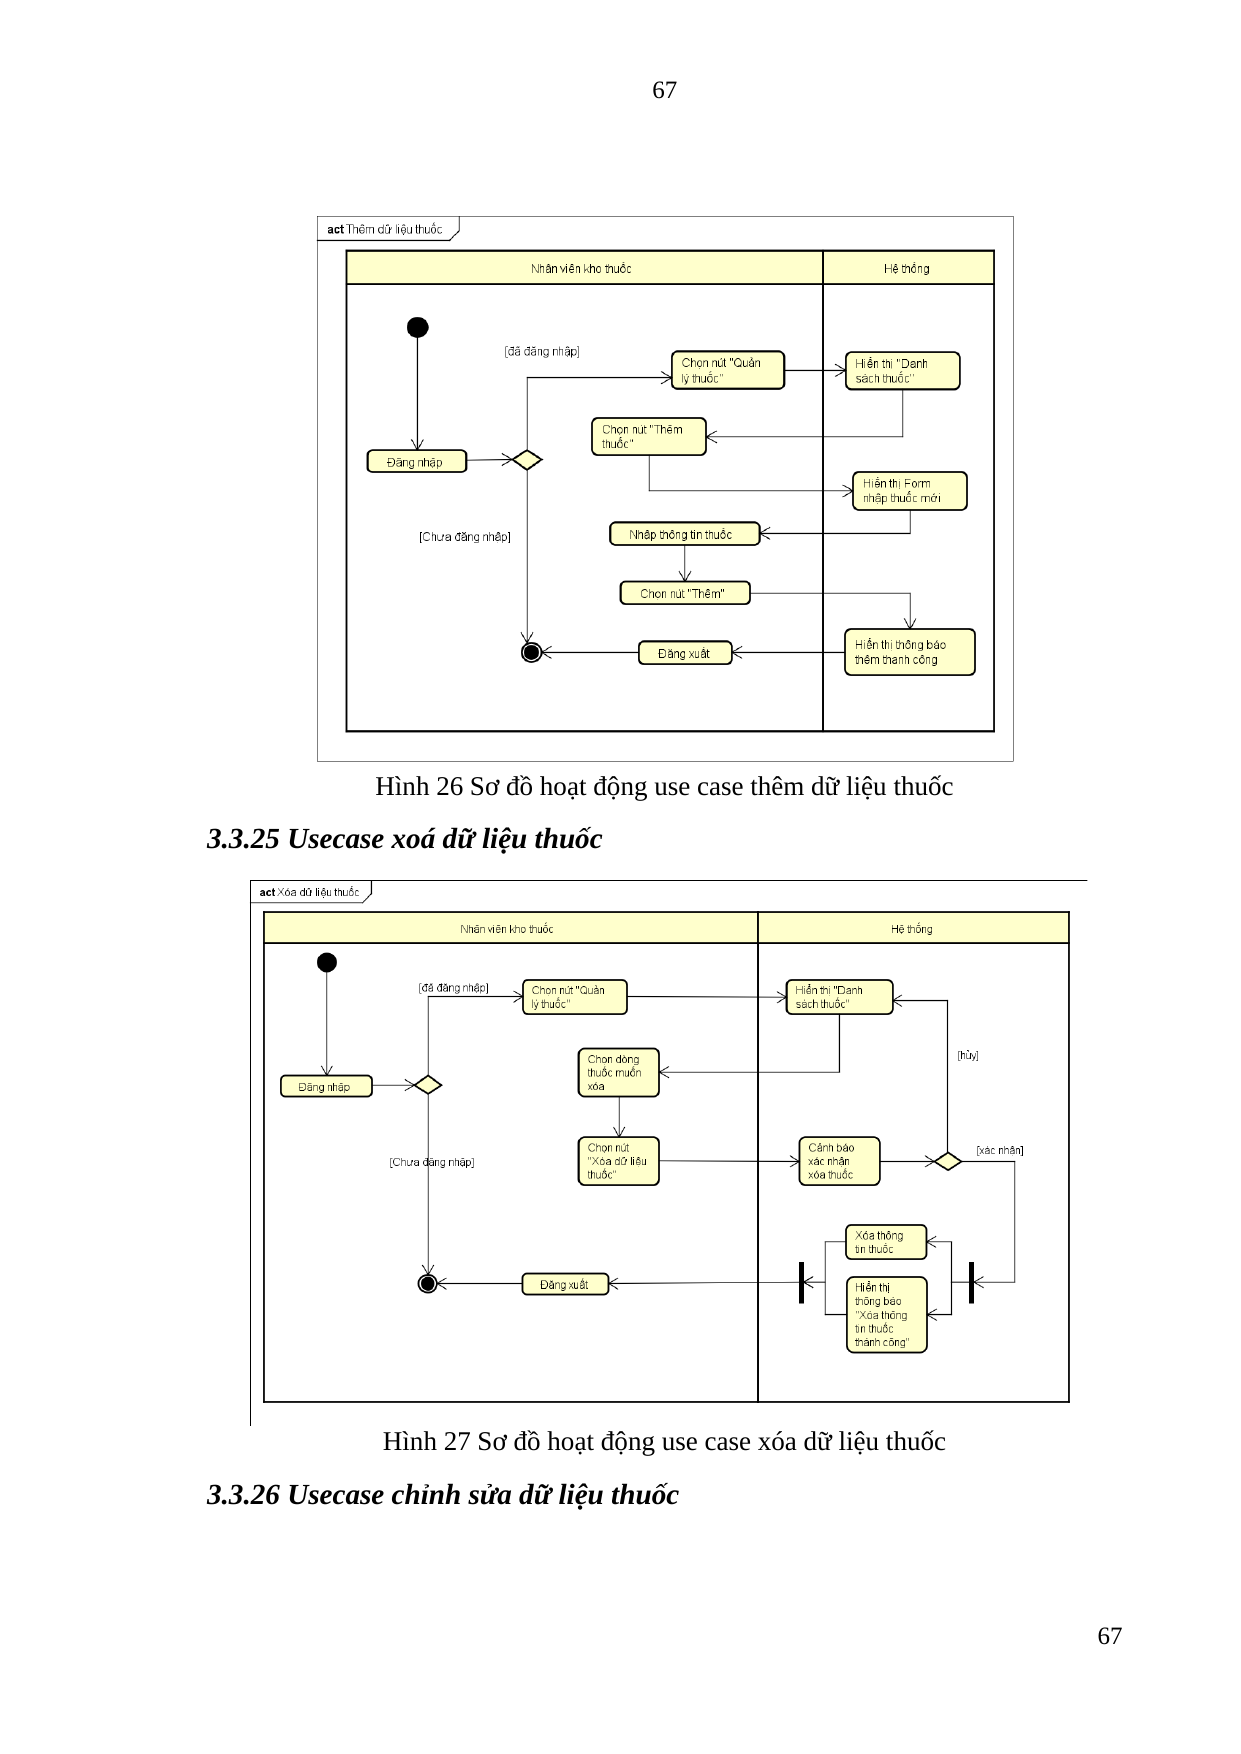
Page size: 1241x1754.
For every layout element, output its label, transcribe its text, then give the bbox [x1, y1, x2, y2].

text 3.3.26 Usecase chỉnh sửa dữ liệu thuốc [207, 1477, 1132, 1511]
text Hình Sơ đồ hoạt động use case thêm dữ liệu thuốc [207, 769, 1122, 801]
picture [307, 206, 1022, 770]
picture [241, 871, 1088, 1426]
text Hình Sơ đồ hoạt động use case xóa dữ liệu thuốc [207, 1425, 1122, 1456]
text 3.3.25 Usecase xoá dữ liệu thuốc [207, 822, 1132, 855]
